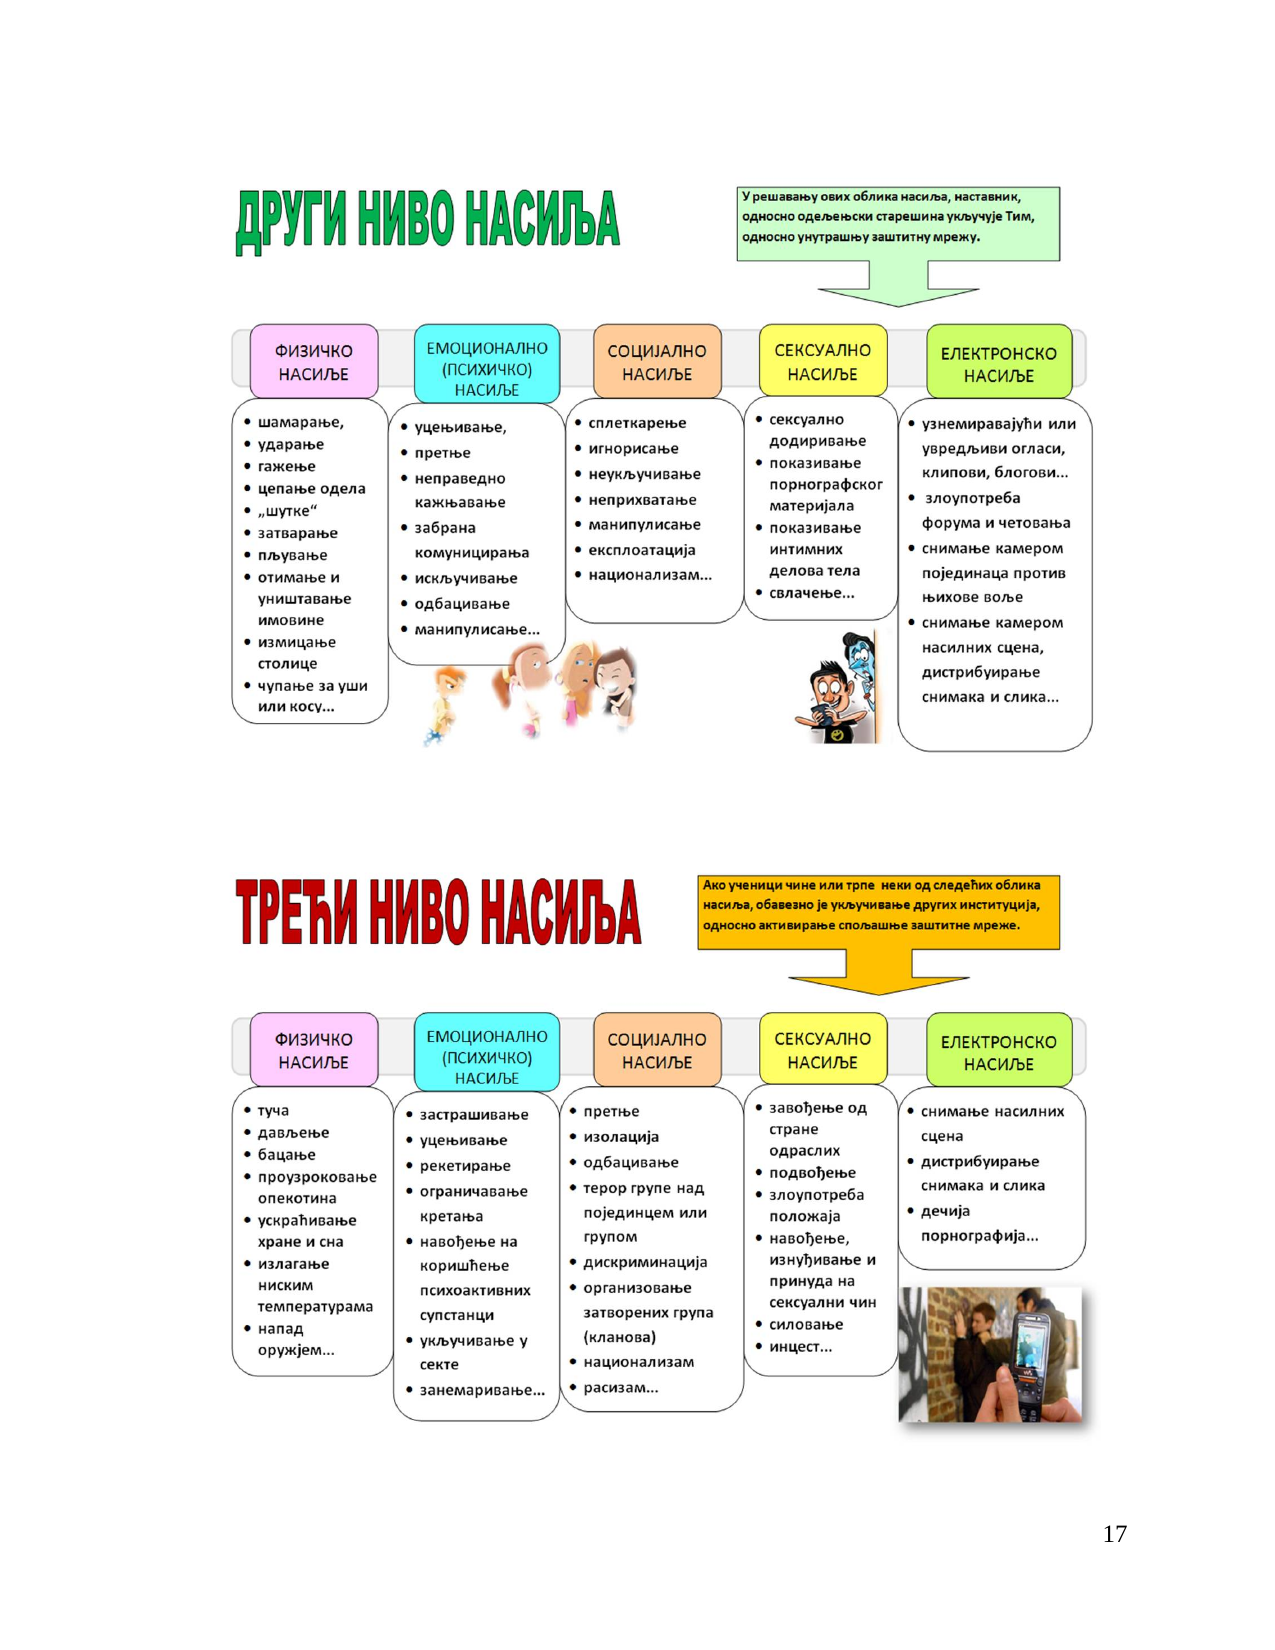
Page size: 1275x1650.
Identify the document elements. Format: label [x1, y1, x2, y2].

picture [185, 147, 1126, 814]
picture [185, 842, 1126, 1502]
